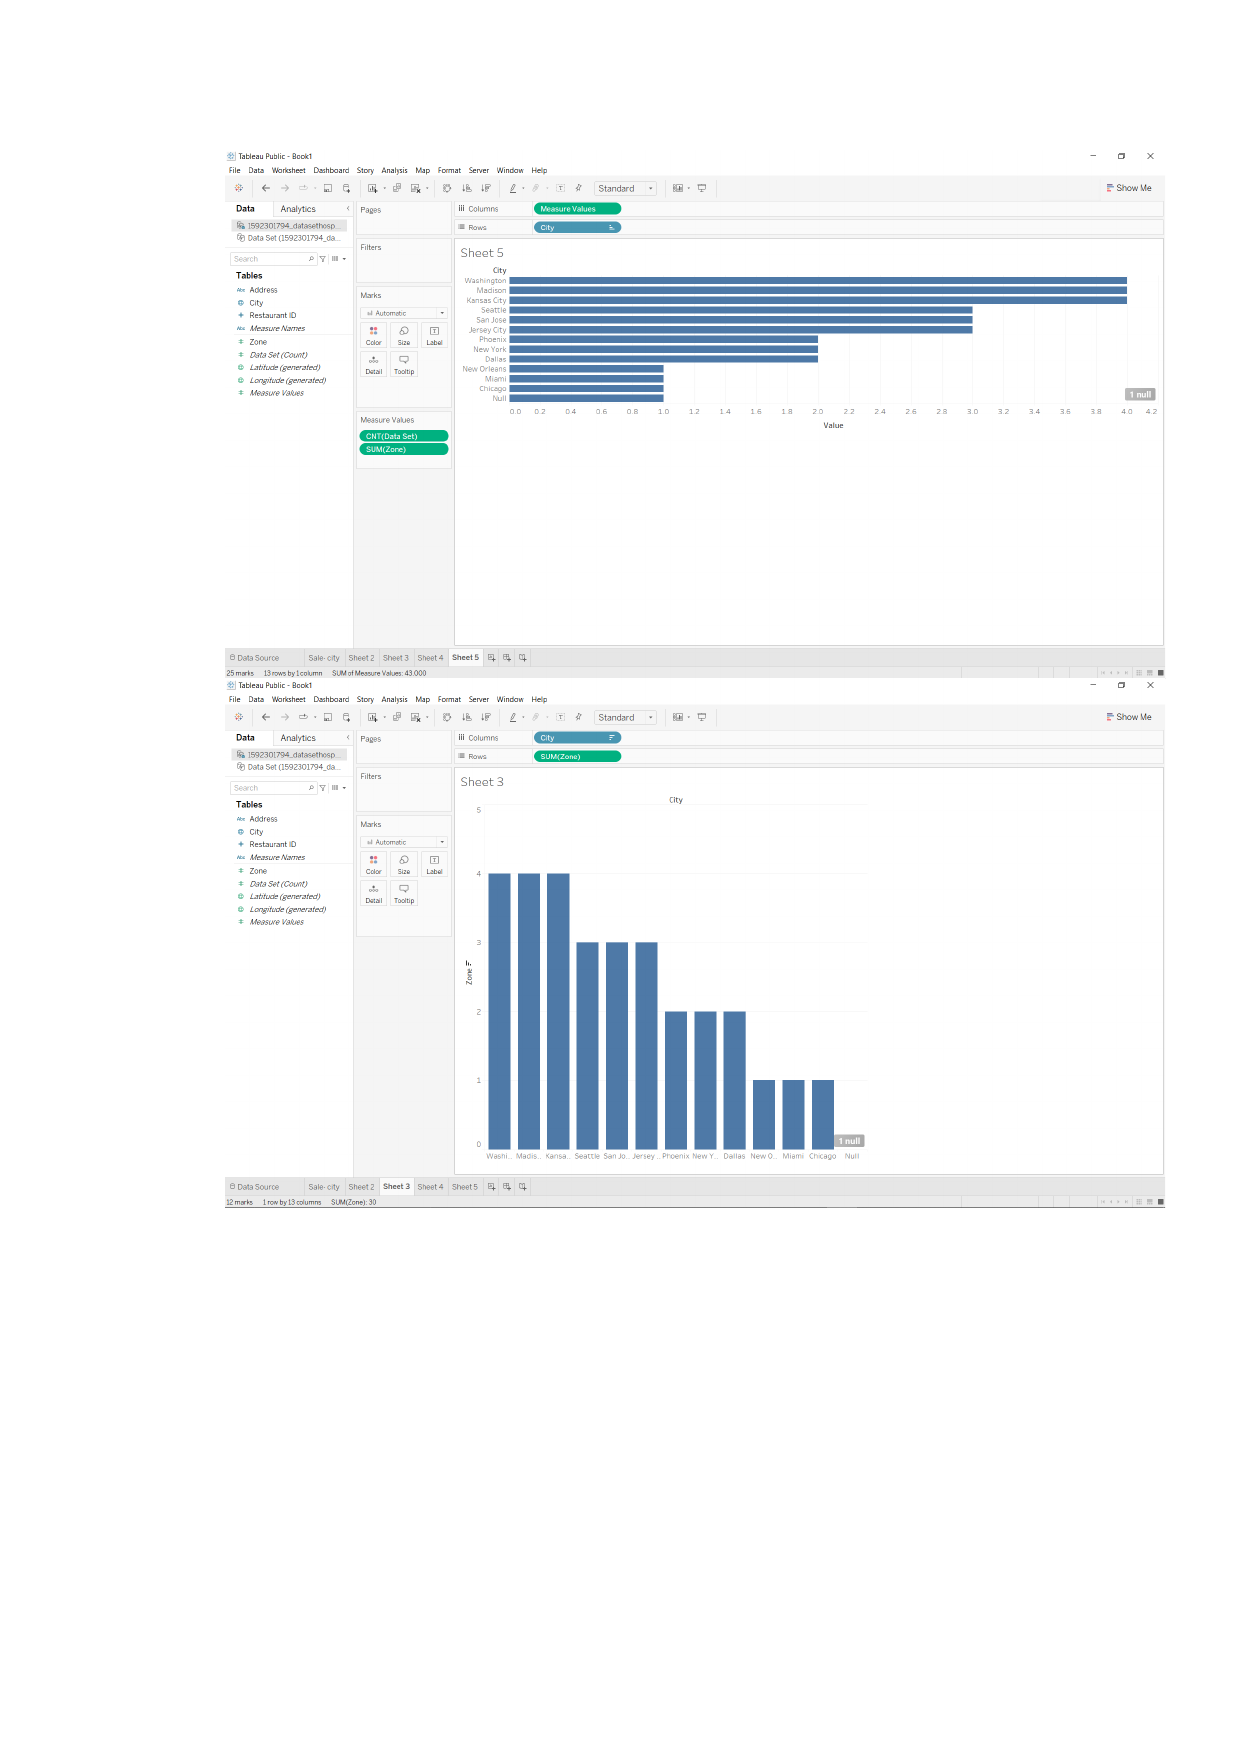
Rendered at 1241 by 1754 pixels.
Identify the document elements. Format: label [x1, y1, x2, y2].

picture [225, 150, 1166, 1208]
